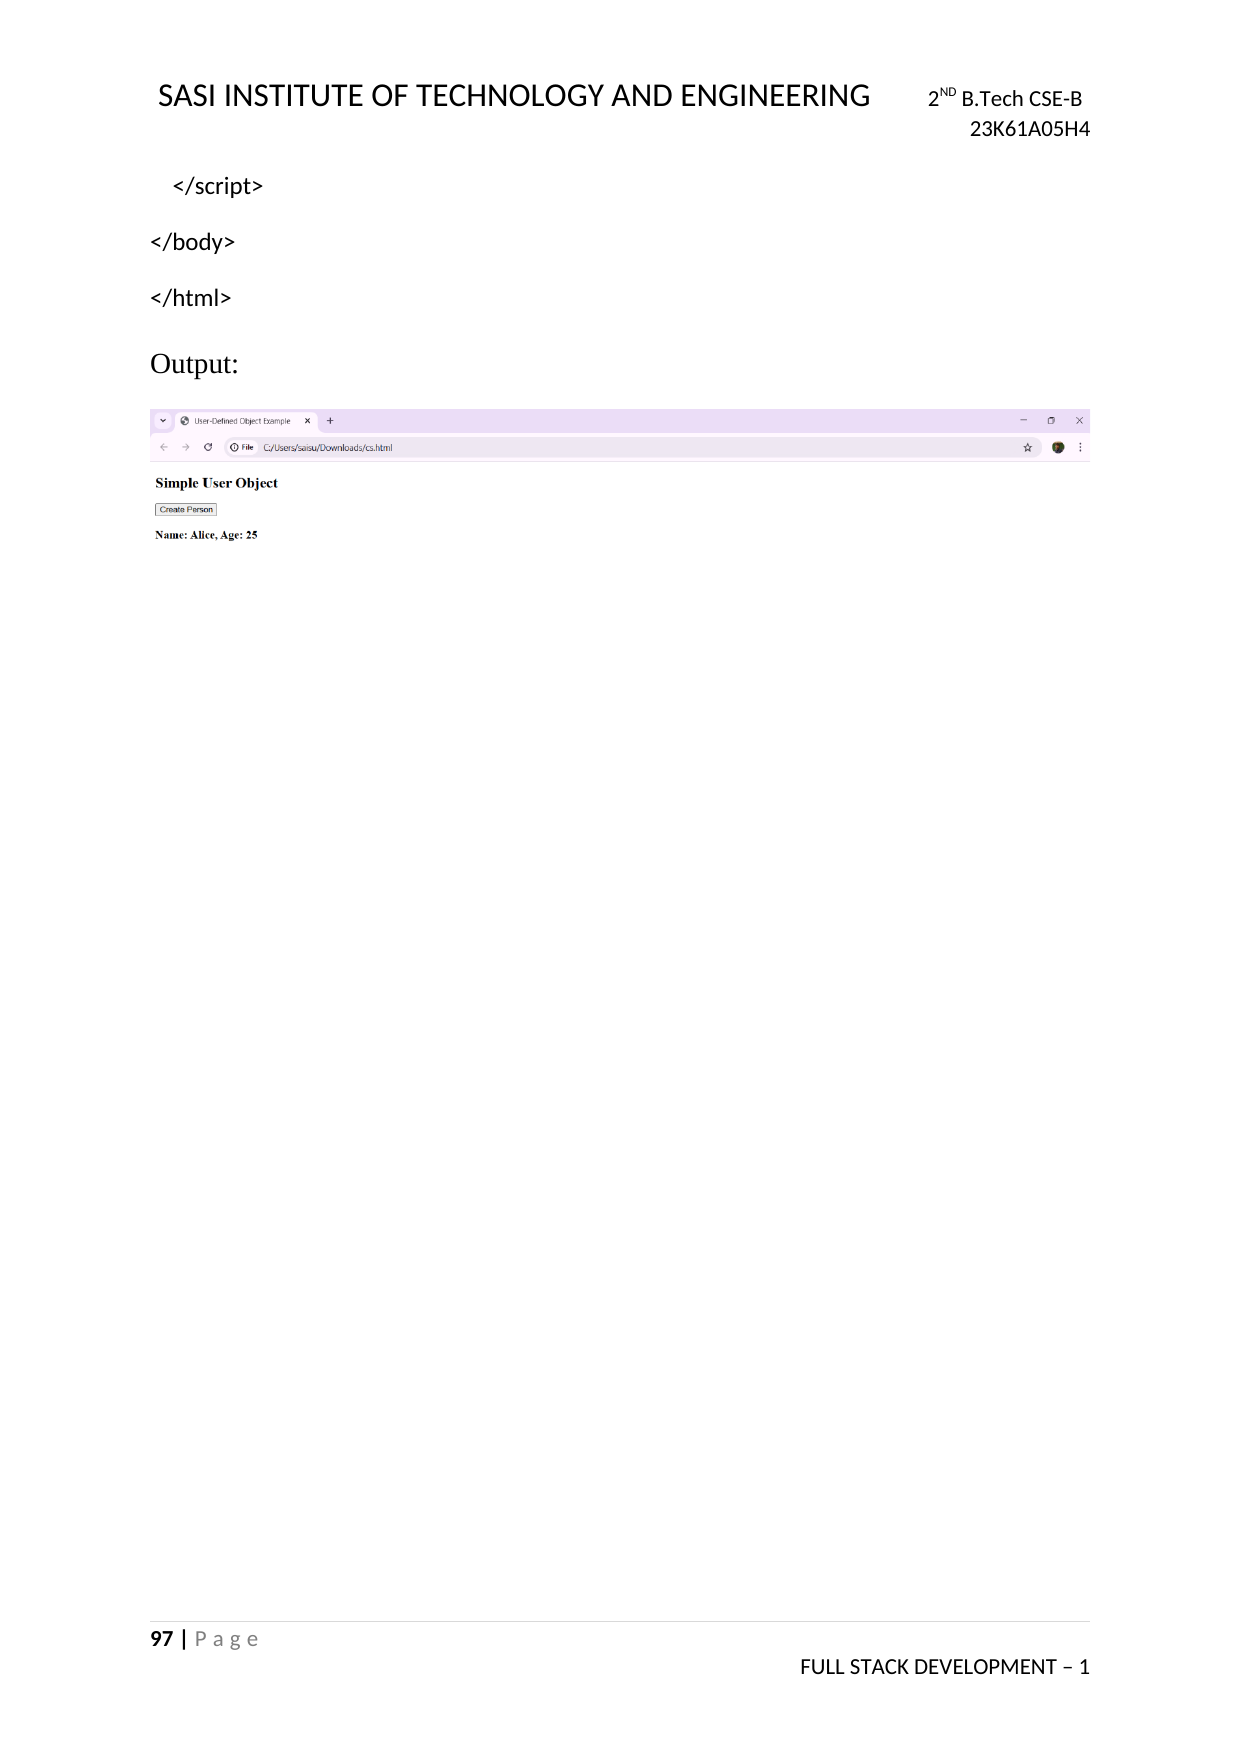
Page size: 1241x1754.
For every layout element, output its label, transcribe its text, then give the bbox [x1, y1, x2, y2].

text Output: [150, 346, 1090, 380]
text </html> [150, 282, 1090, 313]
picture [150, 409, 1091, 906]
text </body> [150, 226, 1090, 257]
text </script> [150, 171, 1090, 201]
